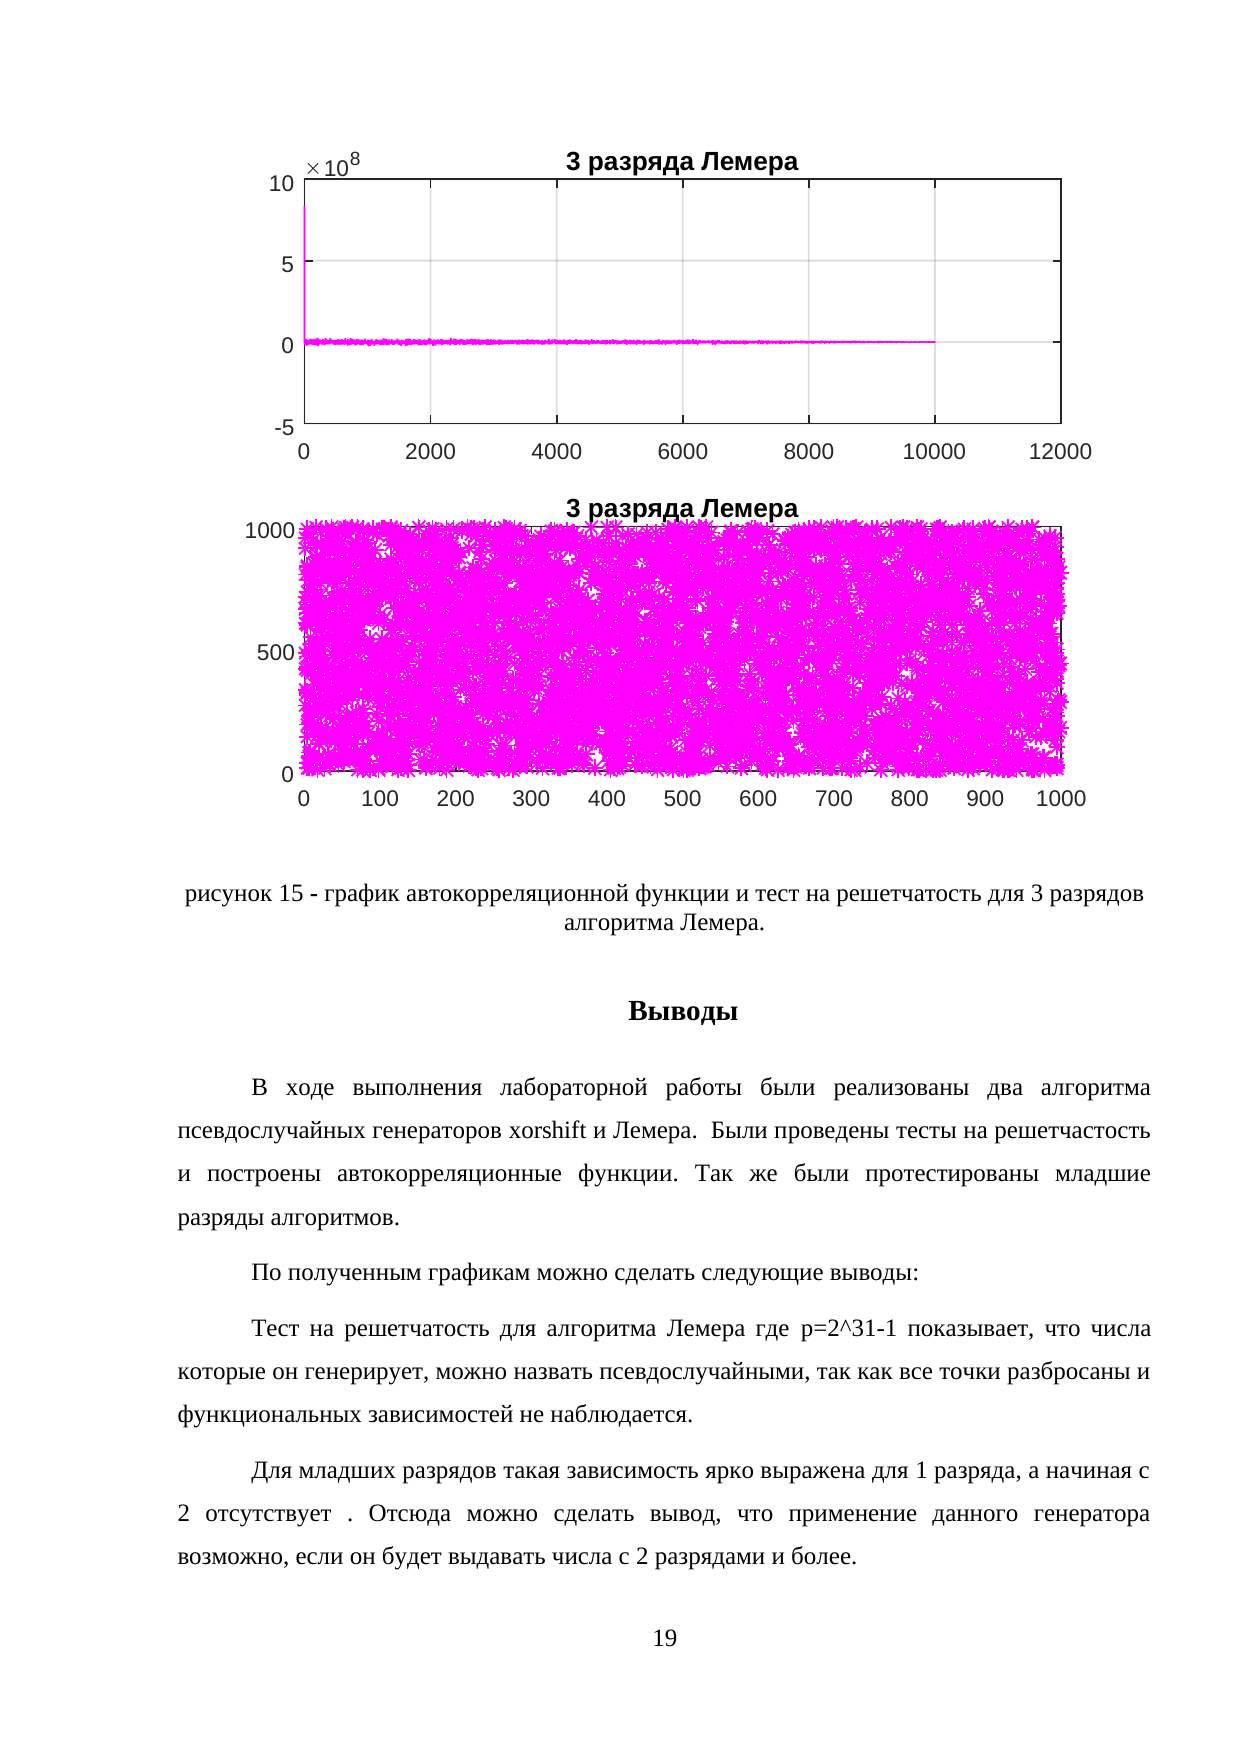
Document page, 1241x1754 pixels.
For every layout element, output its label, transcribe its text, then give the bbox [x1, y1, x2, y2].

text Для младших разрядов такая зависимость ярко выражена для 1 разряда, а начиная с 2 отсутствует . Отсюда можно сделать вывод, что применение данного генератора возможно, если он будет выдавать числа с 2 разрядами и более. [177, 1455, 1152, 1570]
text В ходе выполнения лабораторной работы были реализованы два алгоритма псевдослучайных генераторов xorshift и Лемера. Были проведены тесты на решетчастость и построены автокорреляционные функции. Так же были протестированы младшие разряды алгоритмов. [177, 1072, 1152, 1230]
list Выводы [214, 993, 1152, 1027]
text По полученным графикам можно сделать следующие выводы: [177, 1257, 1152, 1286]
text рисунок 15 - график автокорреляционной функции и тест на решетчатость для 3 разрядов алгоритма Лемера. [177, 878, 1152, 936]
text Тест на решетчатость для алгоритма Лемера где p=2^31-1 показывает, что числа которые он генерирует, можно назвать псевдослучайными, так как все точки разбросаны и функциональных зависимостей не наблюдается. [177, 1313, 1152, 1428]
